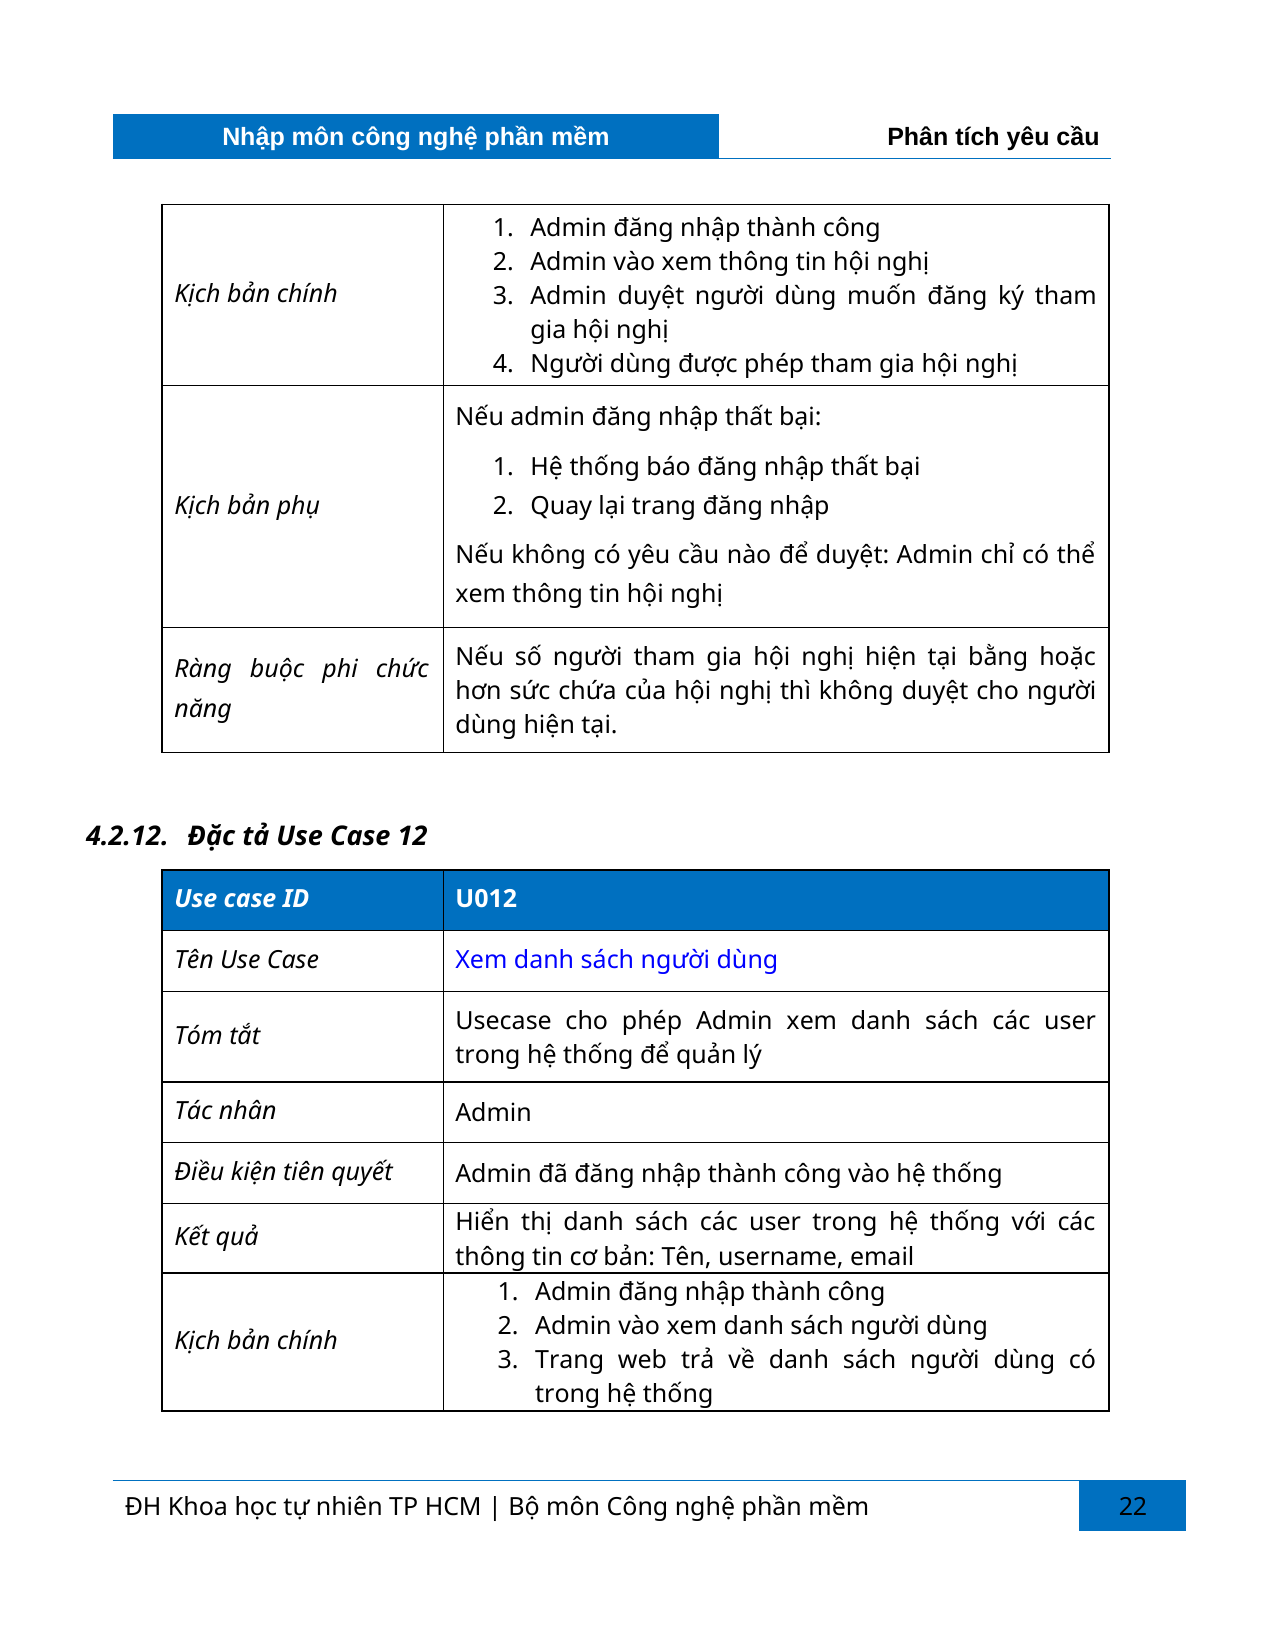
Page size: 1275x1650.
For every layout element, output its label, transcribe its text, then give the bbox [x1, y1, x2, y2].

table_cell Kịch bản chính [163, 1274, 443, 1410]
table_cell Xem danh sách người dùng [444, 931, 1108, 991]
table_cell Admin [444, 1083, 1108, 1142]
list Đặc tả Use Case 12 [169, 816, 1162, 853]
table_cell Tác nhân [163, 1083, 443, 1142]
table_cell Admin đăng nhập thành công Admin vào xem thông tin hội nghị Admin duyệt người dùng muốn đăng ký tham gia hội nghị Người dùng được phép tham gia hội nghị [444, 205, 1108, 385]
table_cell Hiển thị danh sách các user trong hệ thống với các thông tin cơ bản: Tên, username, email [444, 1204, 1108, 1272]
table_cell Kịch bản phụ [163, 386, 443, 627]
table_cell Kịch bản chính [163, 205, 443, 385]
table_cell Admin đăng nhập thành công Admin vào xem danh sách người dùng Trang web trả về danh sách người dùng có trong hệ thống [444, 1274, 1108, 1410]
table_cell Tóm tắt [163, 992, 443, 1081]
table_header U012 [444, 871, 1108, 930]
table_cell Kết quả [163, 1204, 443, 1272]
table_cell Nếu admin đăng nhập thất bại: Hệ thống báo đăng nhập thất bại Quay lại trang đăng nhập Nếu không có yêu cầu nào để duyệt: Admin chỉ có thể xem thông tin hội nghị [444, 386, 1108, 627]
table_cell Điều kiện tiên quyết [163, 1143, 443, 1202]
table_header Use case ID [163, 871, 443, 930]
table_cell Ràng buộc phi chức năng [163, 628, 443, 751]
table_cell Usecase cho phép Admin xem danh sách các user trong hệ thống để quản lý [444, 992, 1108, 1081]
table_cell Tên Use Case [163, 931, 443, 991]
table_cell Admin đã đăng nhập thành công vào hệ thống [444, 1143, 1108, 1202]
table_cell Nếu số người tham gia hội nghị hiện tại bằng hoặc hơn sức chứa của hội nghị thì không duyệt cho người dùng hiện tại. [444, 628, 1108, 751]
